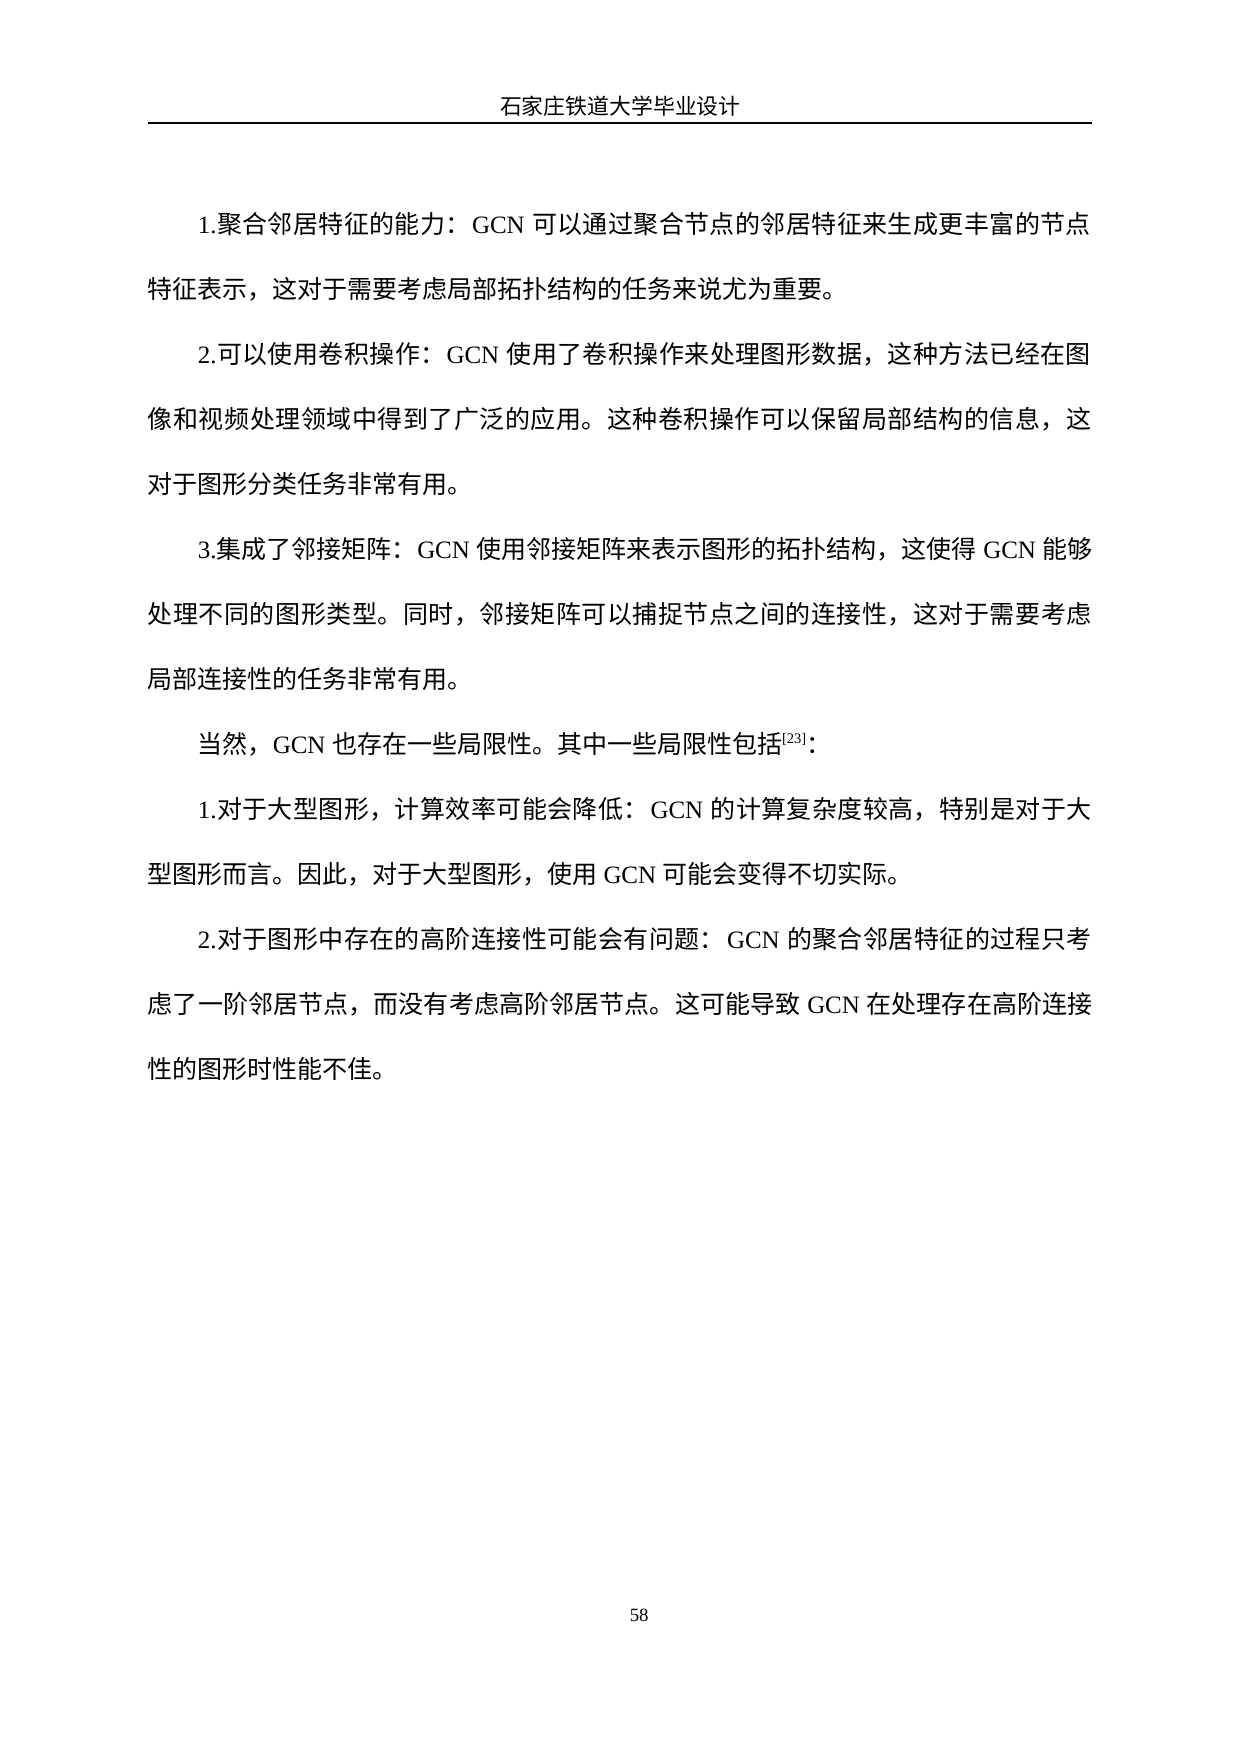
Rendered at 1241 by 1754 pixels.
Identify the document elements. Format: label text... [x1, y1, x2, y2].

text 2.对于图形中存在的高阶连接性可能会有问题：GCN 的聚合邻居特征的过程只考虑了一阶邻居节点，而没有考虑高阶邻居节点。这可能导致 GCN 在处理存在高阶连接性的图形时性能不佳。 [148, 905, 1092, 1100]
text 当然，GCN 也存在一些局限性。其中一些局限性包括[23]： [148, 710, 1092, 775]
text 1.对于大型图形，计算效率可能会降低：GCN 的计算复杂度较高，特别是对于大型图形而言。因此，对于大型图形，使用 GCN 可能会变得不切实际。 [148, 775, 1092, 905]
text 1.聚合邻居特征的能力：GCN 可以通过聚合节点的邻居特征来生成更丰富的节点特征表示，这对于需要考虑局部拓扑结构的任务来说尤为重要。 [148, 190, 1092, 320]
text 2.可以使用卷积操作：GCN 使用了卷积操作来处理图形数据，这种方法已经在图像和视频处理领域中得到了广泛的应用。这种卷积操作可以保留局部结构的信息，这对于图形分类任务非常有用。 [148, 320, 1092, 515]
text 3.集成了邻接矩阵：GCN 使用邻接矩阵来表示图形的拓扑结构，这使得 GCN 能够处理不同的图形类型。同时，邻接矩阵可以捕捉节点之间的连接性，这对于需要考虑局部连接性的任务非常有用。 [148, 515, 1092, 710]
